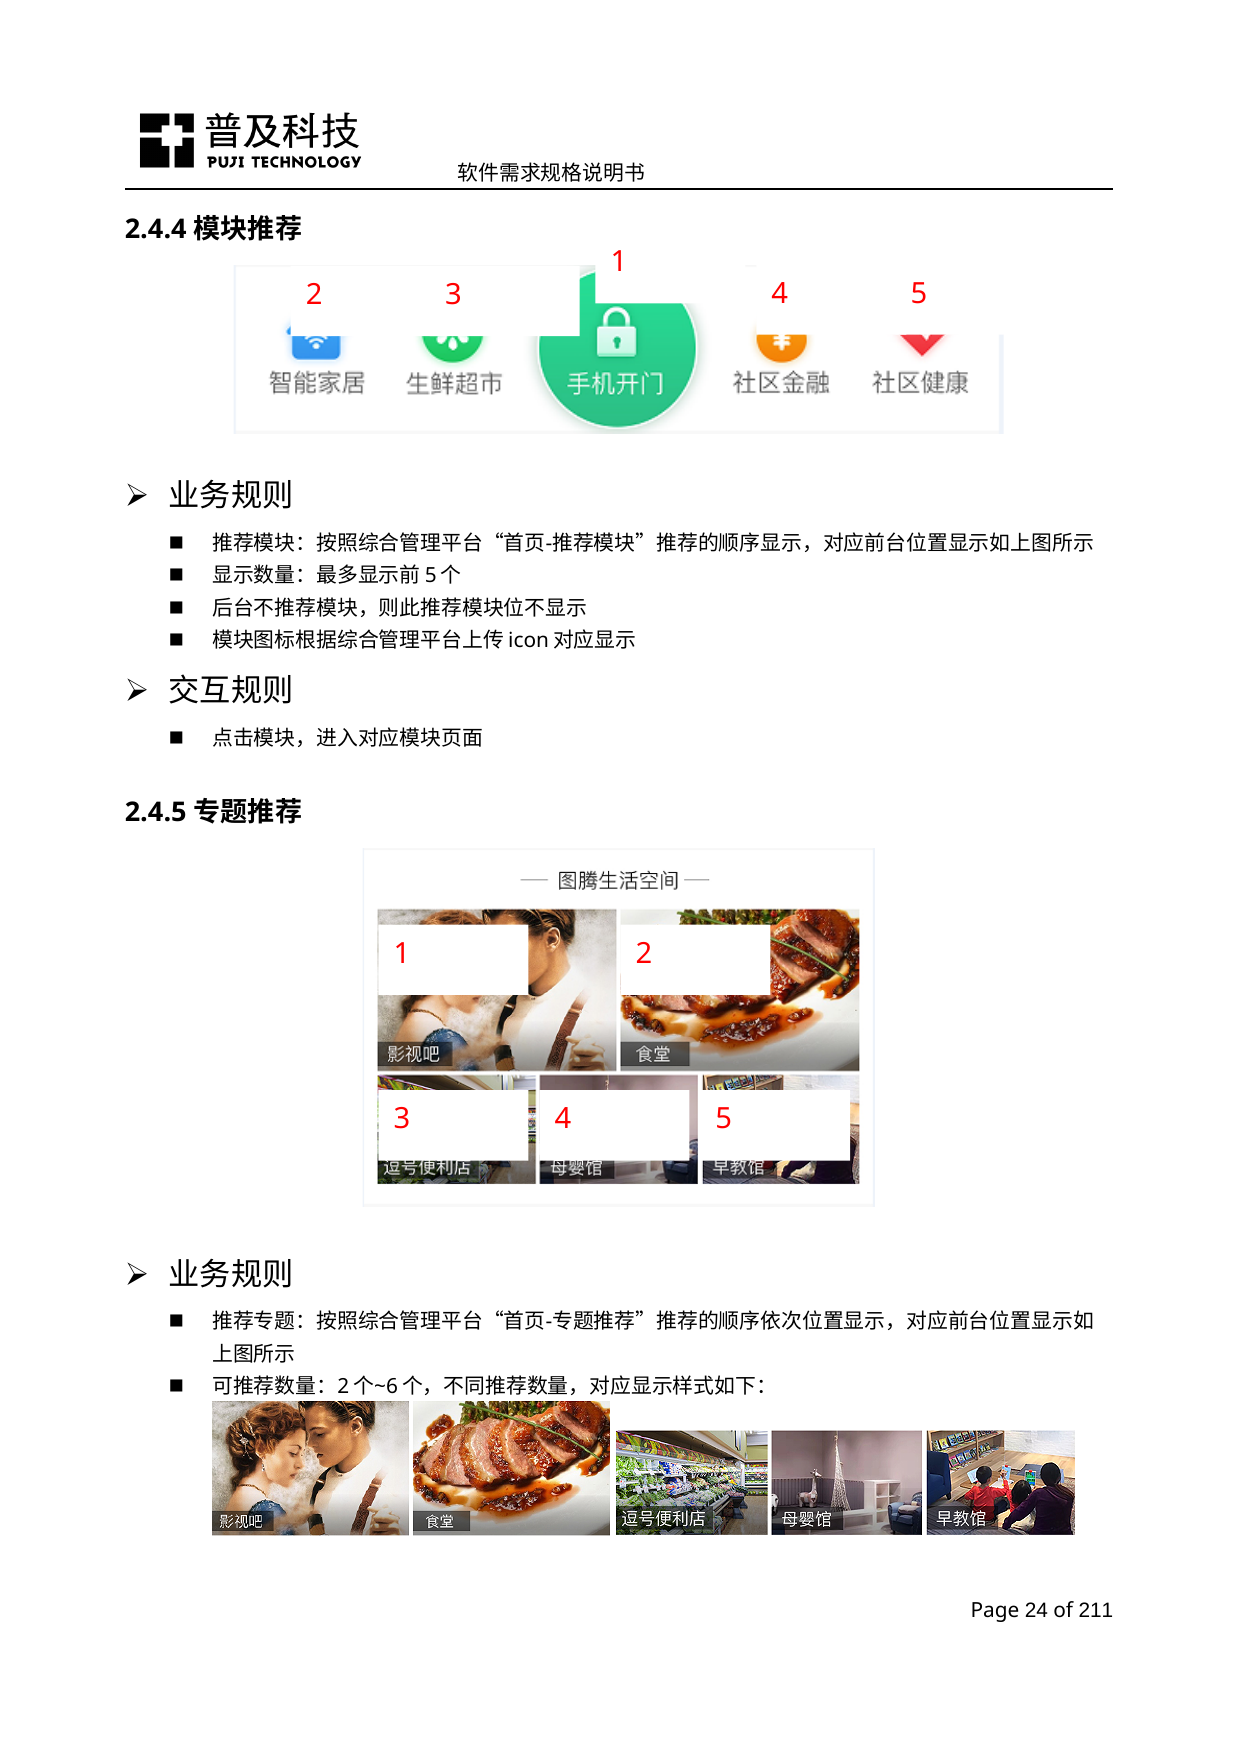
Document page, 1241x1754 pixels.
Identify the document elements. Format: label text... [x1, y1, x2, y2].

list 推荐专题：按照综合管理平台“首页-专题推荐”推荐的顺序依次位置显示，对应前台位置显示如上图所示 [168, 1304, 1113, 1369]
list 业务规则 [124, 460, 1113, 525]
list 推荐模块：按照综合管理平台“首页-推荐模块”推荐的顺序显示，对应前台位置显示如上图所示 [168, 525, 1113, 557]
picture [124, 103, 365, 180]
list 模块图标根据综合管理平台上传icon对应显示 [168, 622, 1113, 655]
subtitle 模块推荐 [124, 194, 1113, 259]
list 点击模块，进入对应模块页面 [168, 720, 1113, 752]
list 交互规则 [124, 655, 1113, 720]
picture [233, 265, 1004, 434]
list 可推荐数量：2个~6个，不同推荐数量，对应显示样式如下： [168, 1369, 1113, 1401]
picture [362, 848, 875, 1207]
list 业务规则 [124, 1239, 1113, 1304]
list 后台不推荐模块，则此推荐模块位不显示 [168, 590, 1113, 622]
picture [615, 1429, 1075, 1536]
list 显示数量：最多显示前5个 [168, 557, 1113, 590]
picture [212, 1401, 610, 1536]
subtitle 专题推荐 [124, 777, 1113, 842]
